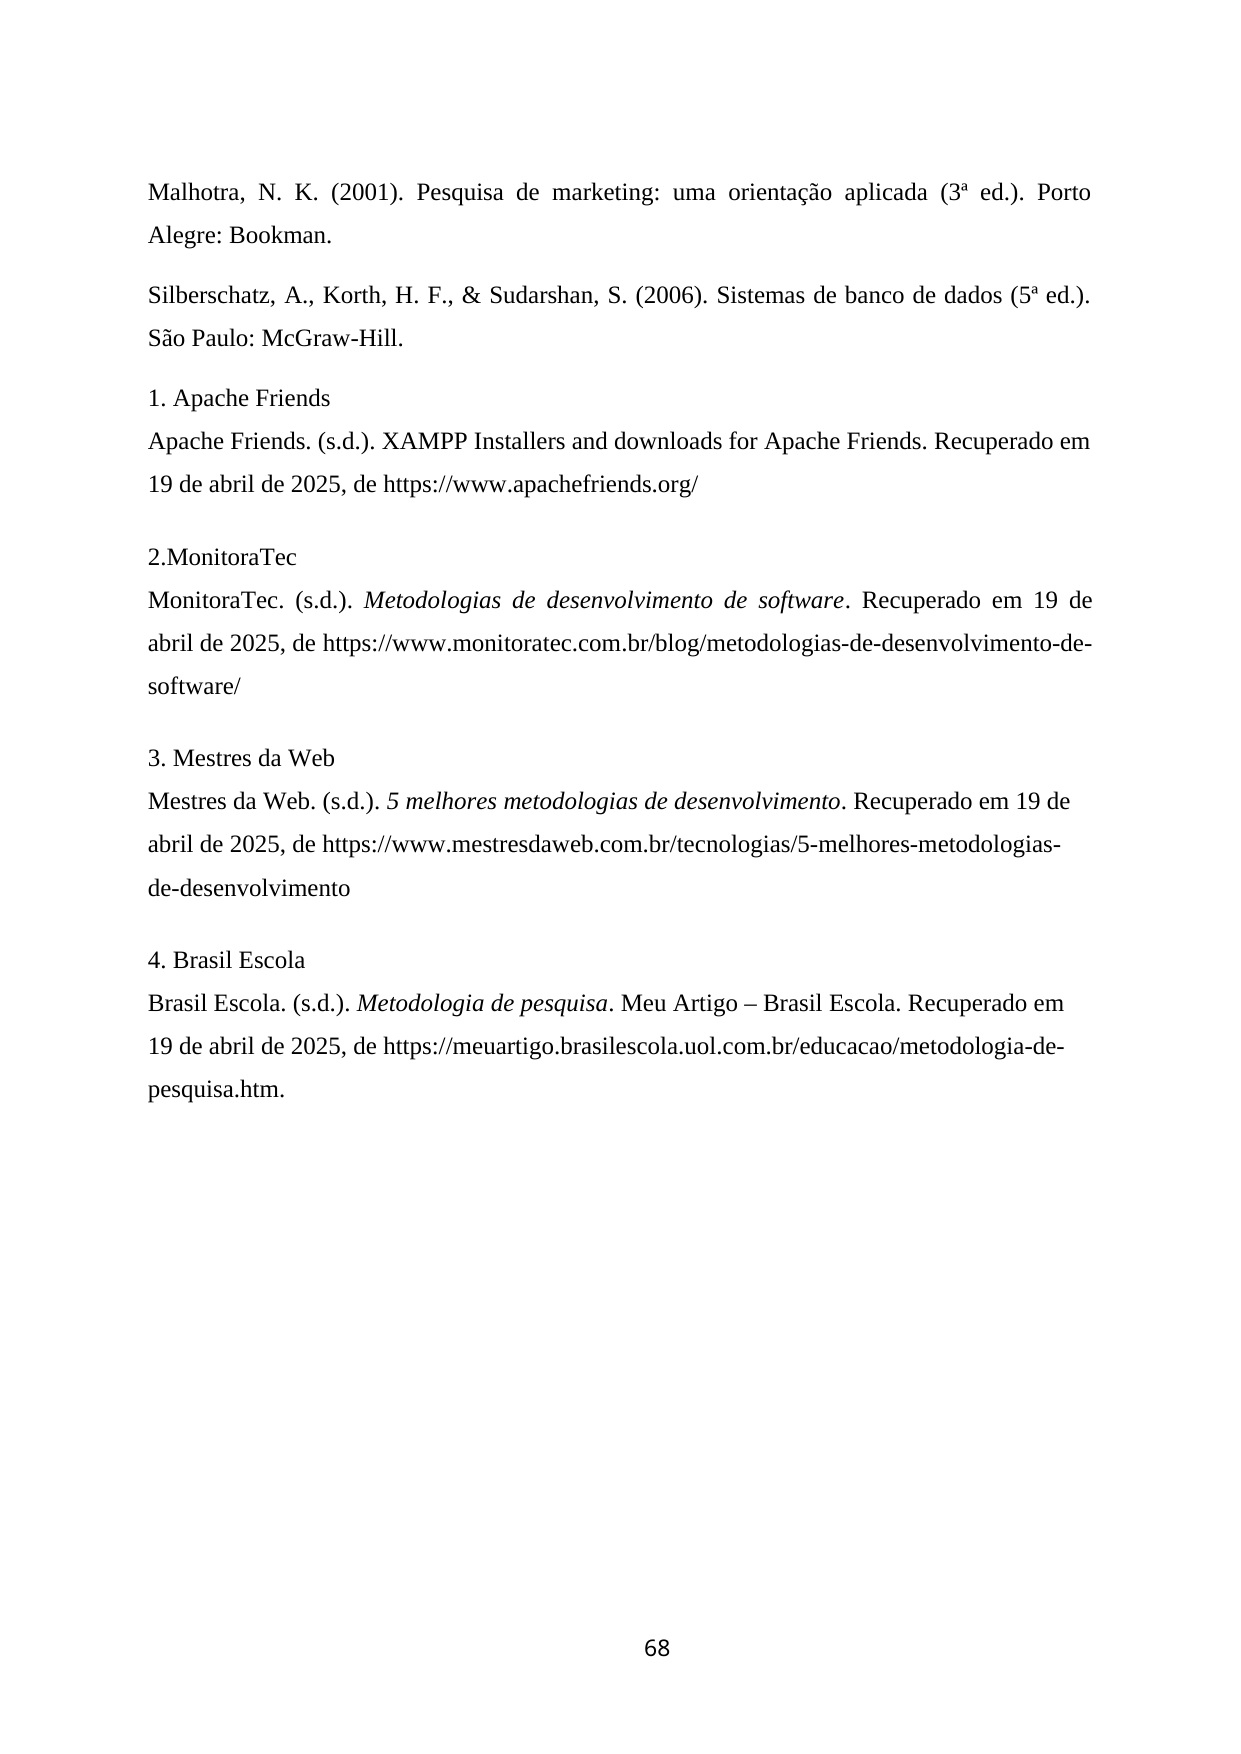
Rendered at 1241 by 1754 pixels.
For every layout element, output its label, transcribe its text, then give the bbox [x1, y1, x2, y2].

text 2.MonitoraTec MonitoraTec. (s.d.). Metodologias de desenvolvimento de software. Recuperado em 19 de abril de 2025, de https://www.monitoratec.com.br/blog/metodologias-de-desenvolvimento-de-software/ [148, 542, 1092, 700]
text 1. Apache Friends Apache Friends. (s.d.). XAMPP Installers and downloads for Apache Friends. Recuperado em 19 de abril de 2025, de https://www.apachefriends.org/ [148, 383, 1092, 498]
text Malhotra, N. K. (2001). Pesquisa de marketing: uma orientação aplicada (3ª ed.). Porto Alegre: Bookman. [148, 177, 1092, 249]
text Silberschatz, A., Korth, H. F., & Sudarshan, S. (2006). Sistemas de banco de dados (5ª ed.). São Paulo: McGraw-Hill. [148, 280, 1092, 352]
text 4. Brasil Escola Brasil Escola. (s.d.). Metodologia de pesquisa. Meu Artigo – Brasil Escola. Recuperado em 19 de abril de 2025, de https://meuartigo.brasilescola.uol.com.br/educacao/metodologia-de-pesquisa.htm. [148, 945, 1092, 1103]
text 3. Mestres da Web Mestres da Web. (s.d.). 5 melhores metodologias de desenvolvimento. Recuperado em 19 de abril de 2025, de https://www.mestresdaweb.com.br/tecnologias/5-melhores-metodologias-de-desenvolvimento [148, 743, 1092, 901]
